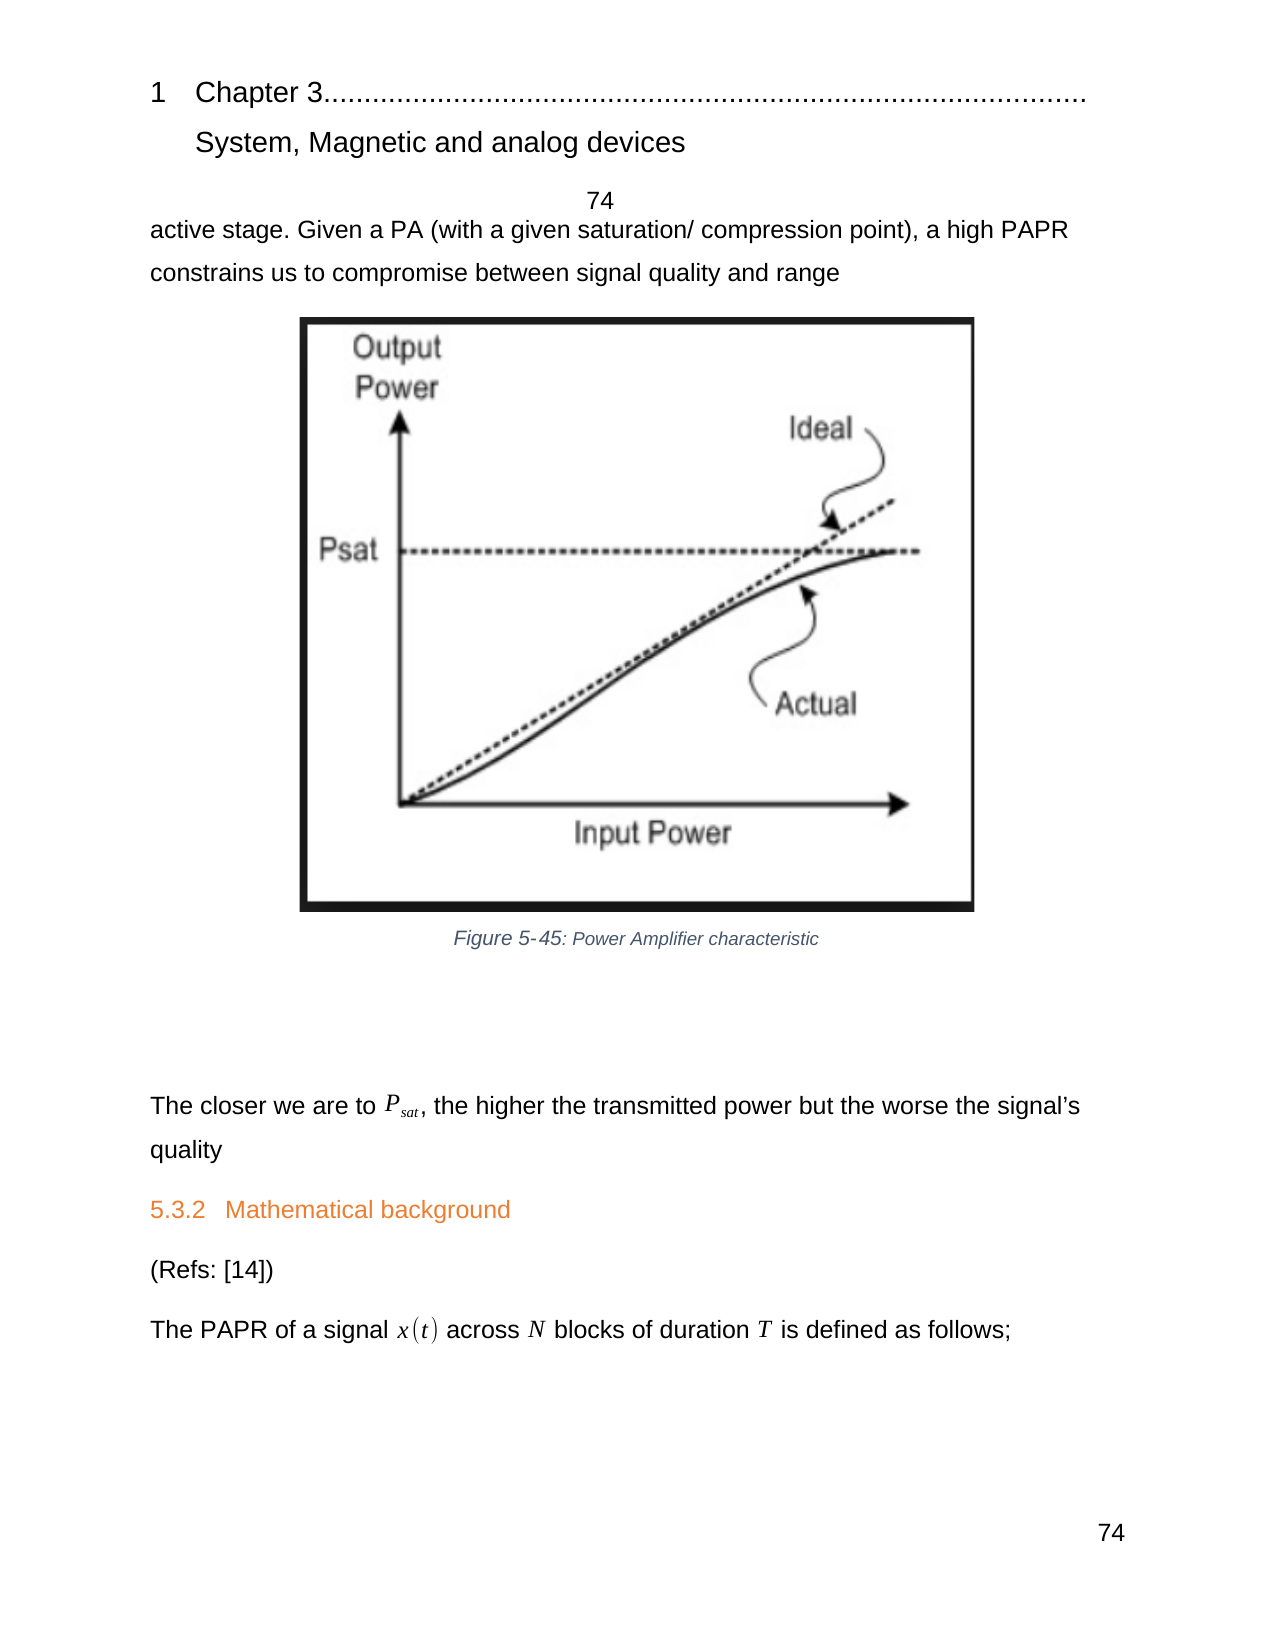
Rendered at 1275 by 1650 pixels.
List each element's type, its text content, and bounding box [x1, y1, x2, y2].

subtitle Mathematical background [150, 1195, 1125, 1224]
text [150, 215, 1125, 287]
text The PAPR of a signal across blocks of duration is defined as follows; [150, 1315, 1125, 1345]
table_header [150, 318, 1124, 925]
text (Refs: ) [150, 1255, 1125, 1284]
picture [299, 317, 975, 912]
text The closer we are to , the higher the transmitted power but the worse the signal’s quality [150, 1090, 1125, 1164]
